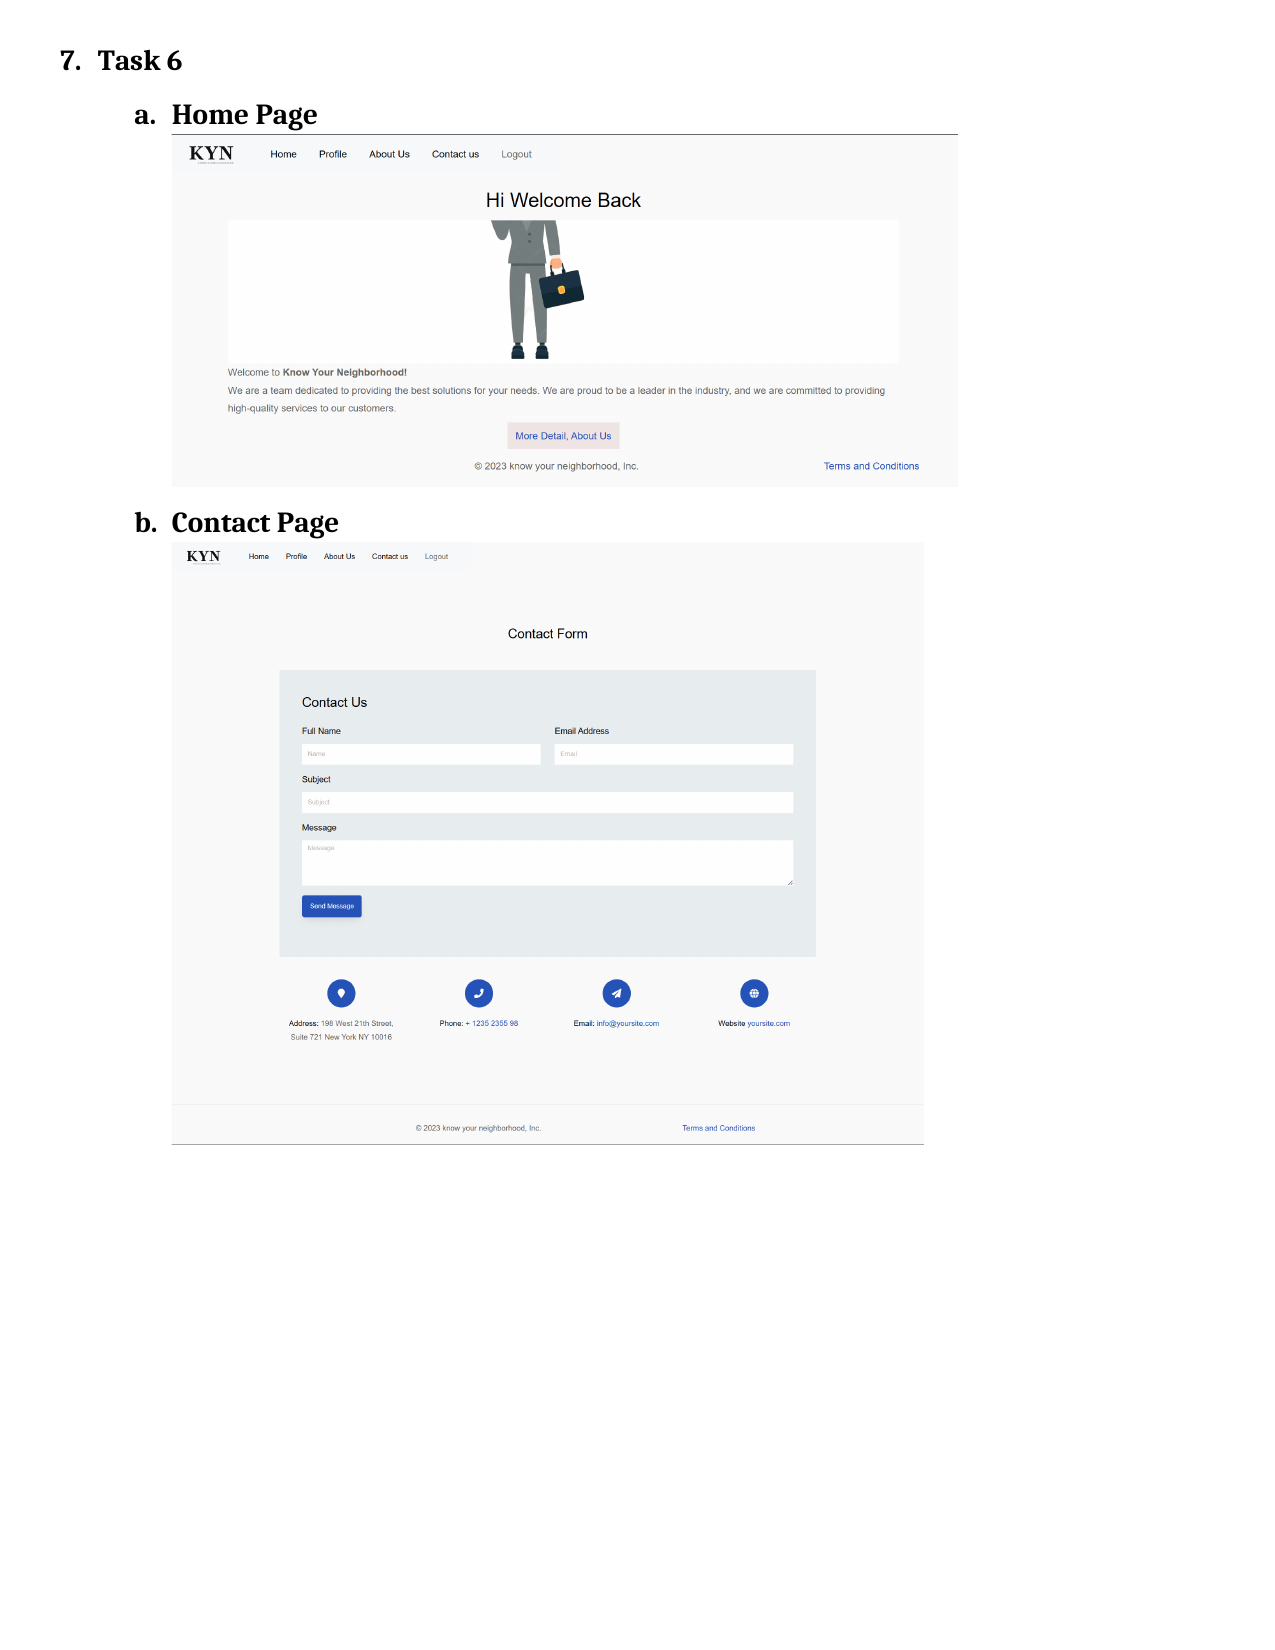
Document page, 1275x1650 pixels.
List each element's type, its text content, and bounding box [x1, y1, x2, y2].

picture [171, 542, 924, 1145]
picture [171, 134, 958, 487]
subtitle Task 6 [60, 44, 1226, 78]
